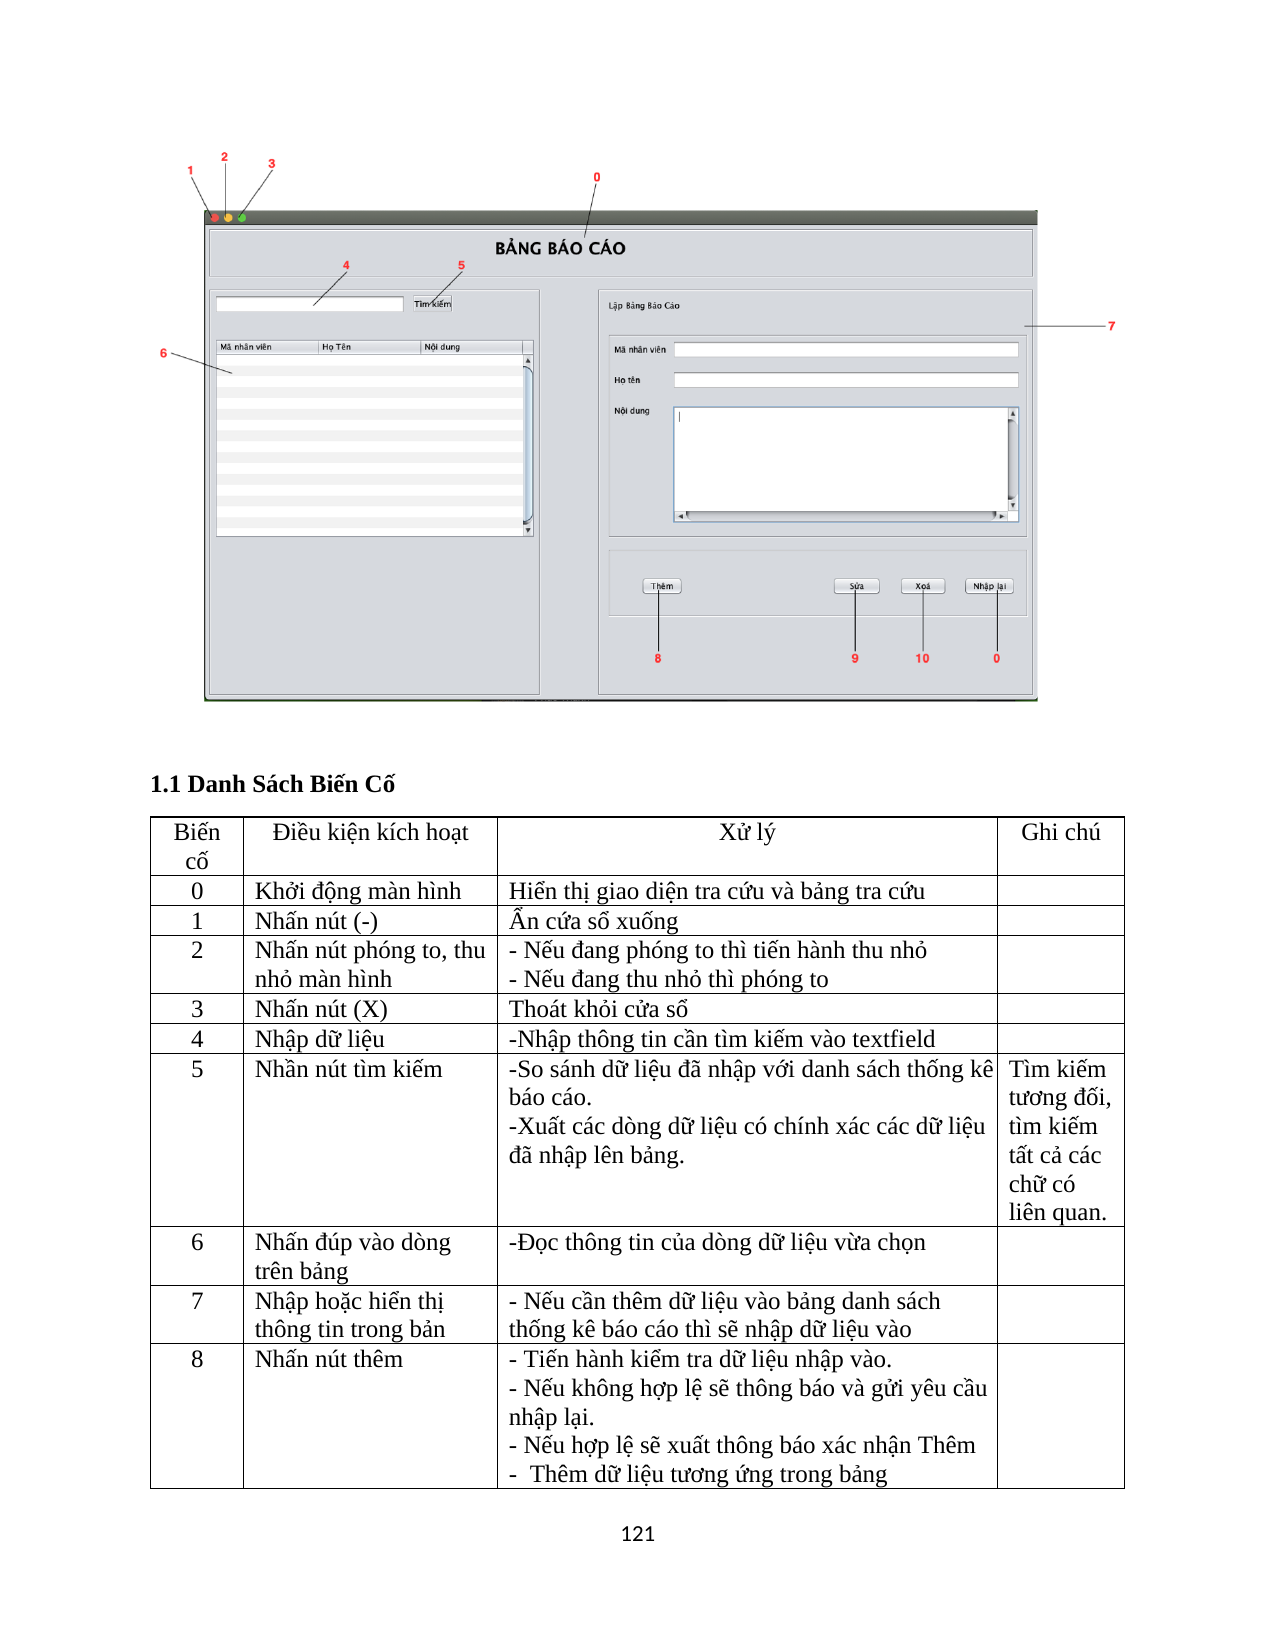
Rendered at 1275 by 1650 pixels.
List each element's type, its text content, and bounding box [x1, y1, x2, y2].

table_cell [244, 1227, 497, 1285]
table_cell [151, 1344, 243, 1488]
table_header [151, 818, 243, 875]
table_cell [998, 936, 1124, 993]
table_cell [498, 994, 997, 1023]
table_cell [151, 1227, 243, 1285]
text 1.1 Danh Sách Biến Cố [150, 769, 1125, 797]
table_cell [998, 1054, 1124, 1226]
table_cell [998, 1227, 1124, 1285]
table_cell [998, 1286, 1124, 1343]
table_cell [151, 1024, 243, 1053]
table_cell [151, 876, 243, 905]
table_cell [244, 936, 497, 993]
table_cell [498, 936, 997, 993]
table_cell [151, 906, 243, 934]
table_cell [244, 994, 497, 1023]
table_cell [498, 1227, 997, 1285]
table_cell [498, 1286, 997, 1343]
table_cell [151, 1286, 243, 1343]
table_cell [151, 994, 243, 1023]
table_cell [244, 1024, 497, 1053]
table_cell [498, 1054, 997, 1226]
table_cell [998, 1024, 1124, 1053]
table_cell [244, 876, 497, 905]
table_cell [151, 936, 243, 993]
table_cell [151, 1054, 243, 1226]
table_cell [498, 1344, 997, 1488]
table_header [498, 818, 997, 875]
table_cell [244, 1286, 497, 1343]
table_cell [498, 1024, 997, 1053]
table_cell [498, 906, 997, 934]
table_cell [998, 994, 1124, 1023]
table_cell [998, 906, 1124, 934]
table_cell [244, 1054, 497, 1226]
picture [150, 150, 1125, 702]
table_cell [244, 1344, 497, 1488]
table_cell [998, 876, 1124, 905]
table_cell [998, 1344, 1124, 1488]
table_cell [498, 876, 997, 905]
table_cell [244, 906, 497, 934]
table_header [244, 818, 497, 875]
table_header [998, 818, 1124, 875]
